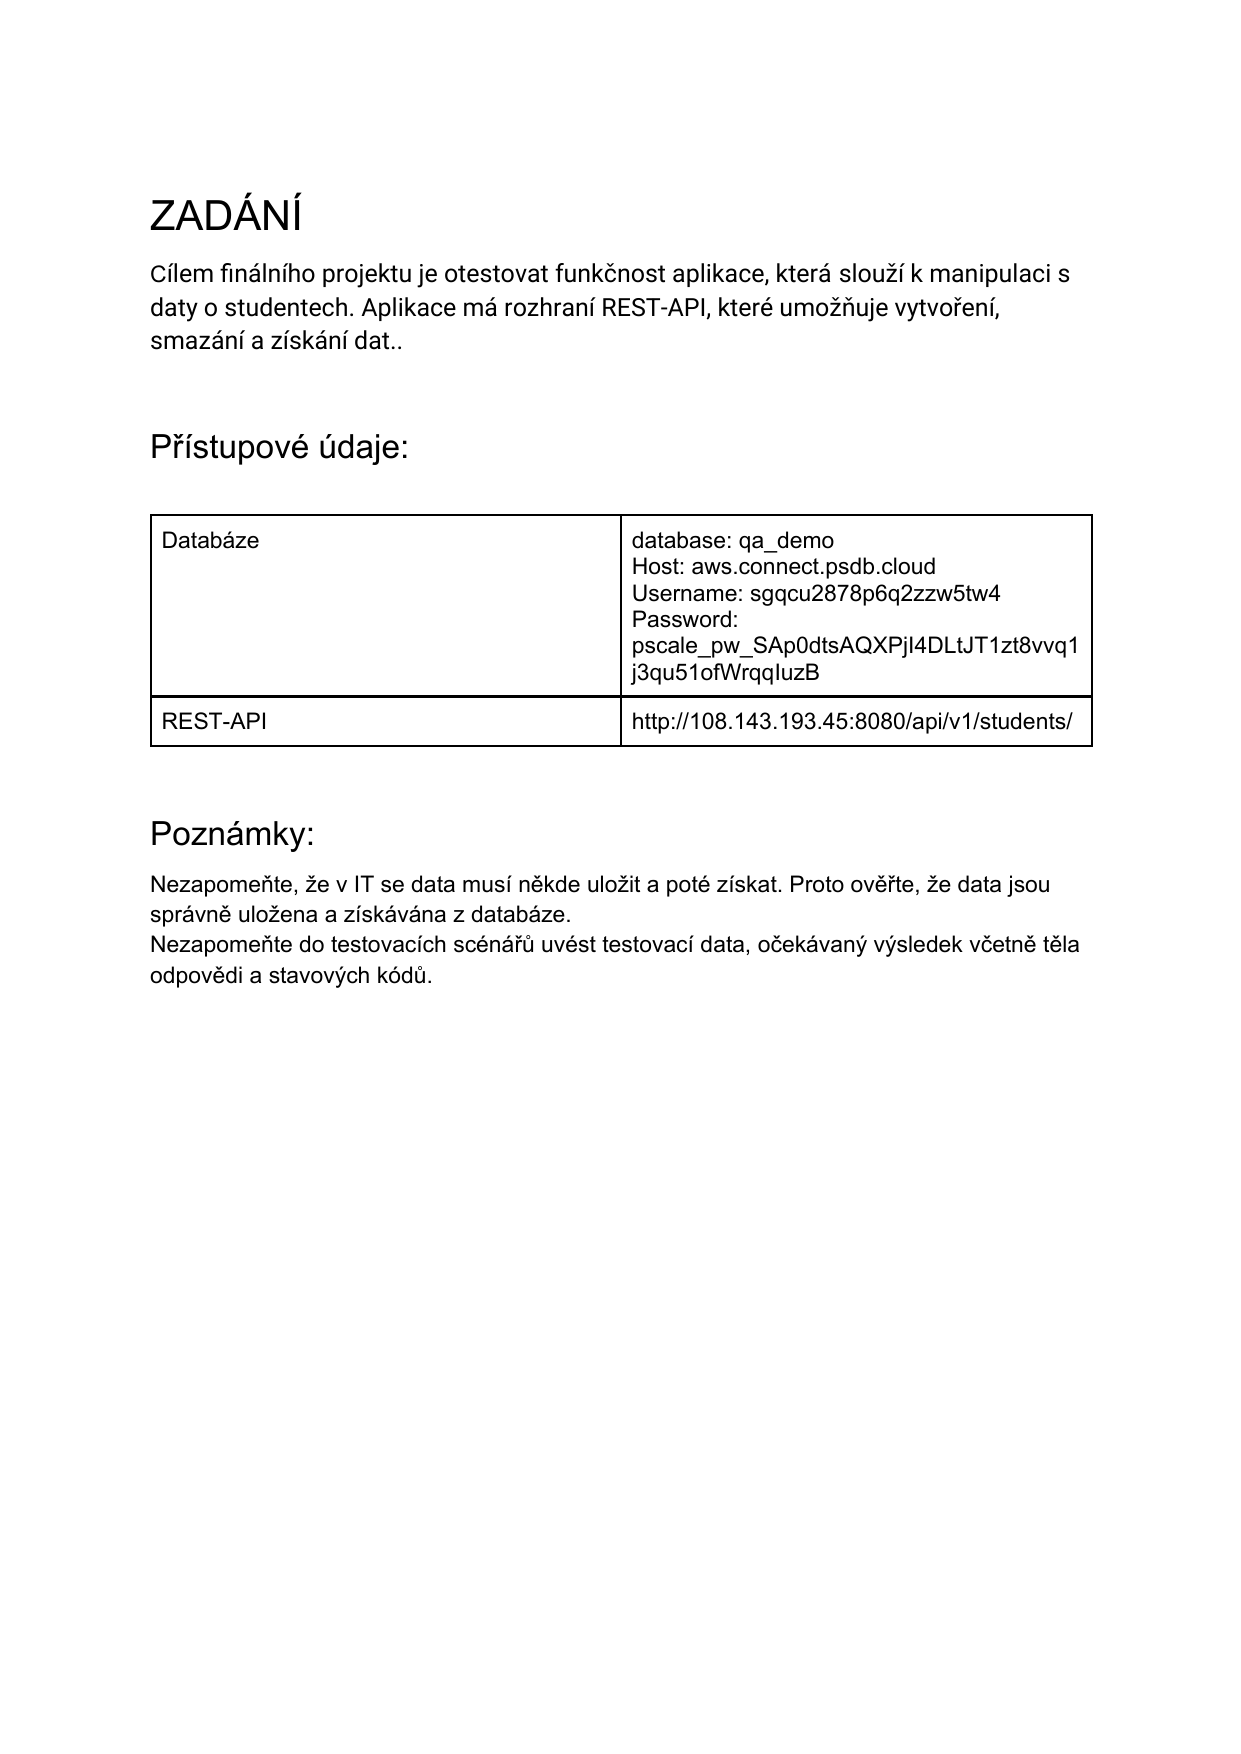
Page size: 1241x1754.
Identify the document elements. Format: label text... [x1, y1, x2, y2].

text Nezapomeňte, že v IT se data musí někde uložit a poté získat. Proto ověřte, že data jsou správně uložena a získávána z databáze. [150, 871, 1090, 928]
table_header database: qa_demo Host: aws.connect.psdb.cloud Username: sgqcu2878p6q2zzw5tw4 Password: pscale_pw_SAp0dtsAQXPjI4DLtJT1zt8vvq1j3qu51ofWrqqIuzB [622, 516, 1091, 695]
table_cell http://108.143.193.45:8080/api/v1/students/ [622, 698, 1091, 744]
subtitle Přístupové údaje: [150, 427, 1090, 466]
table_header Databáze [152, 516, 620, 695]
text ílem finálního projektu je otestovat funkčnost aplikace, která slouží k manipulaci s daty o studentech. Aplikace má rozhraní REST-API, které umožňuje vytvoření, smazání a získání dat.. [150, 259, 1090, 386]
subtitle ZADÁNÍ [150, 192, 1090, 239]
table_cell REST-API [152, 698, 620, 744]
text Nezapomeňte do testovacích scénářů uvést testovací data, očekávaný výsledek včetně těla odpovědi a stavových kódů. [150, 931, 1090, 988]
subtitle Poznámky: [150, 814, 1090, 853]
